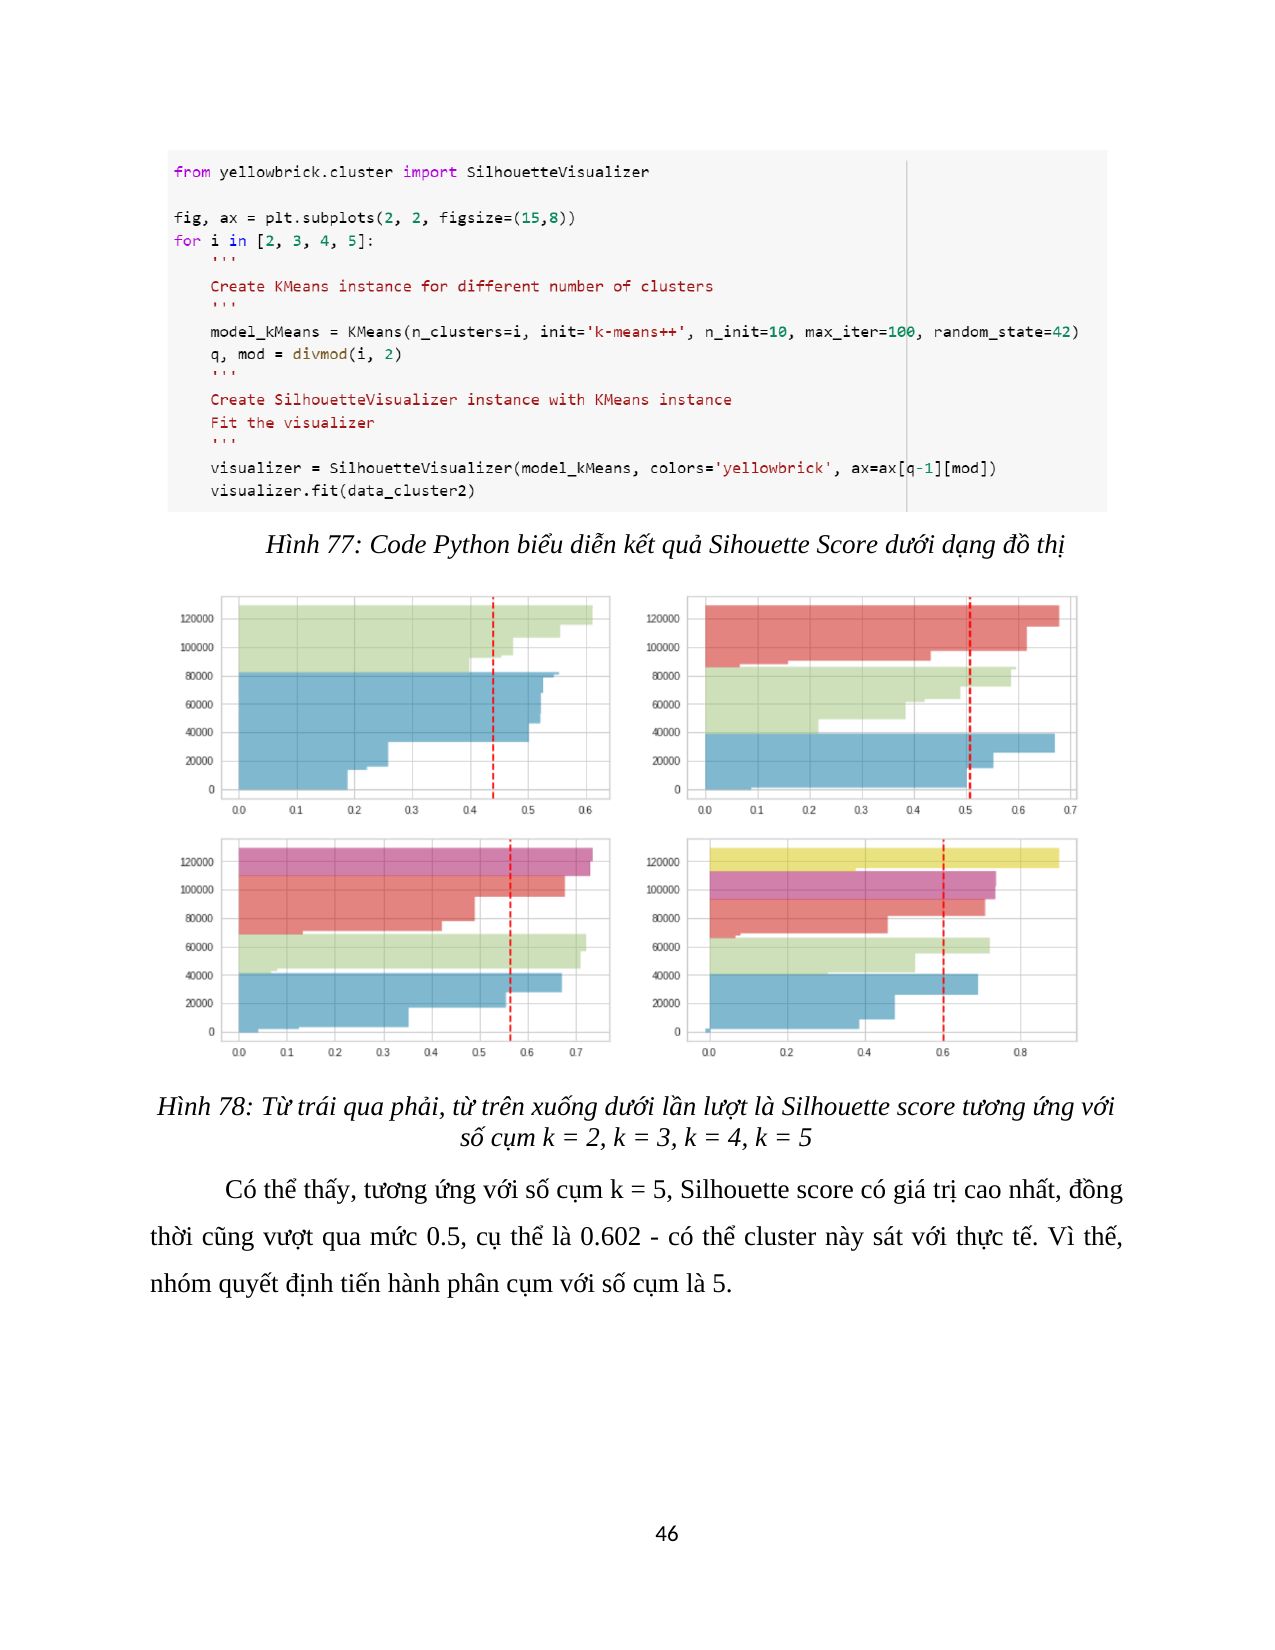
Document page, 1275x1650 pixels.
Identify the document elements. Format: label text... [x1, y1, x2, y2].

text Hình 77: Code Python biểu diễn kết quả Sihouette Score dưới dạng đồ thị [150, 528, 1125, 559]
text Có thể thấy, tương ứng với số cụm k = 5, Silhouette score có giá trị cao nhất, đồng thời cũng vượt qua mức 0.5, cụ thể là 0.602 - có thể cluster này sát với thực tế. Vì thế, nhóm quyết định tiến hành phân cụm với số cụm là 5. [150, 1173, 1125, 1298]
text Hình 78: Từ trái qua phải, từ trên xuống dưới lần lượt là Silhouette score tương ứng với số cụm k = 2, k = 3, k = 4, k = 5 [150, 1090, 1125, 1153]
picture [167, 150, 1108, 512]
picture [167, 580, 1108, 1074]
